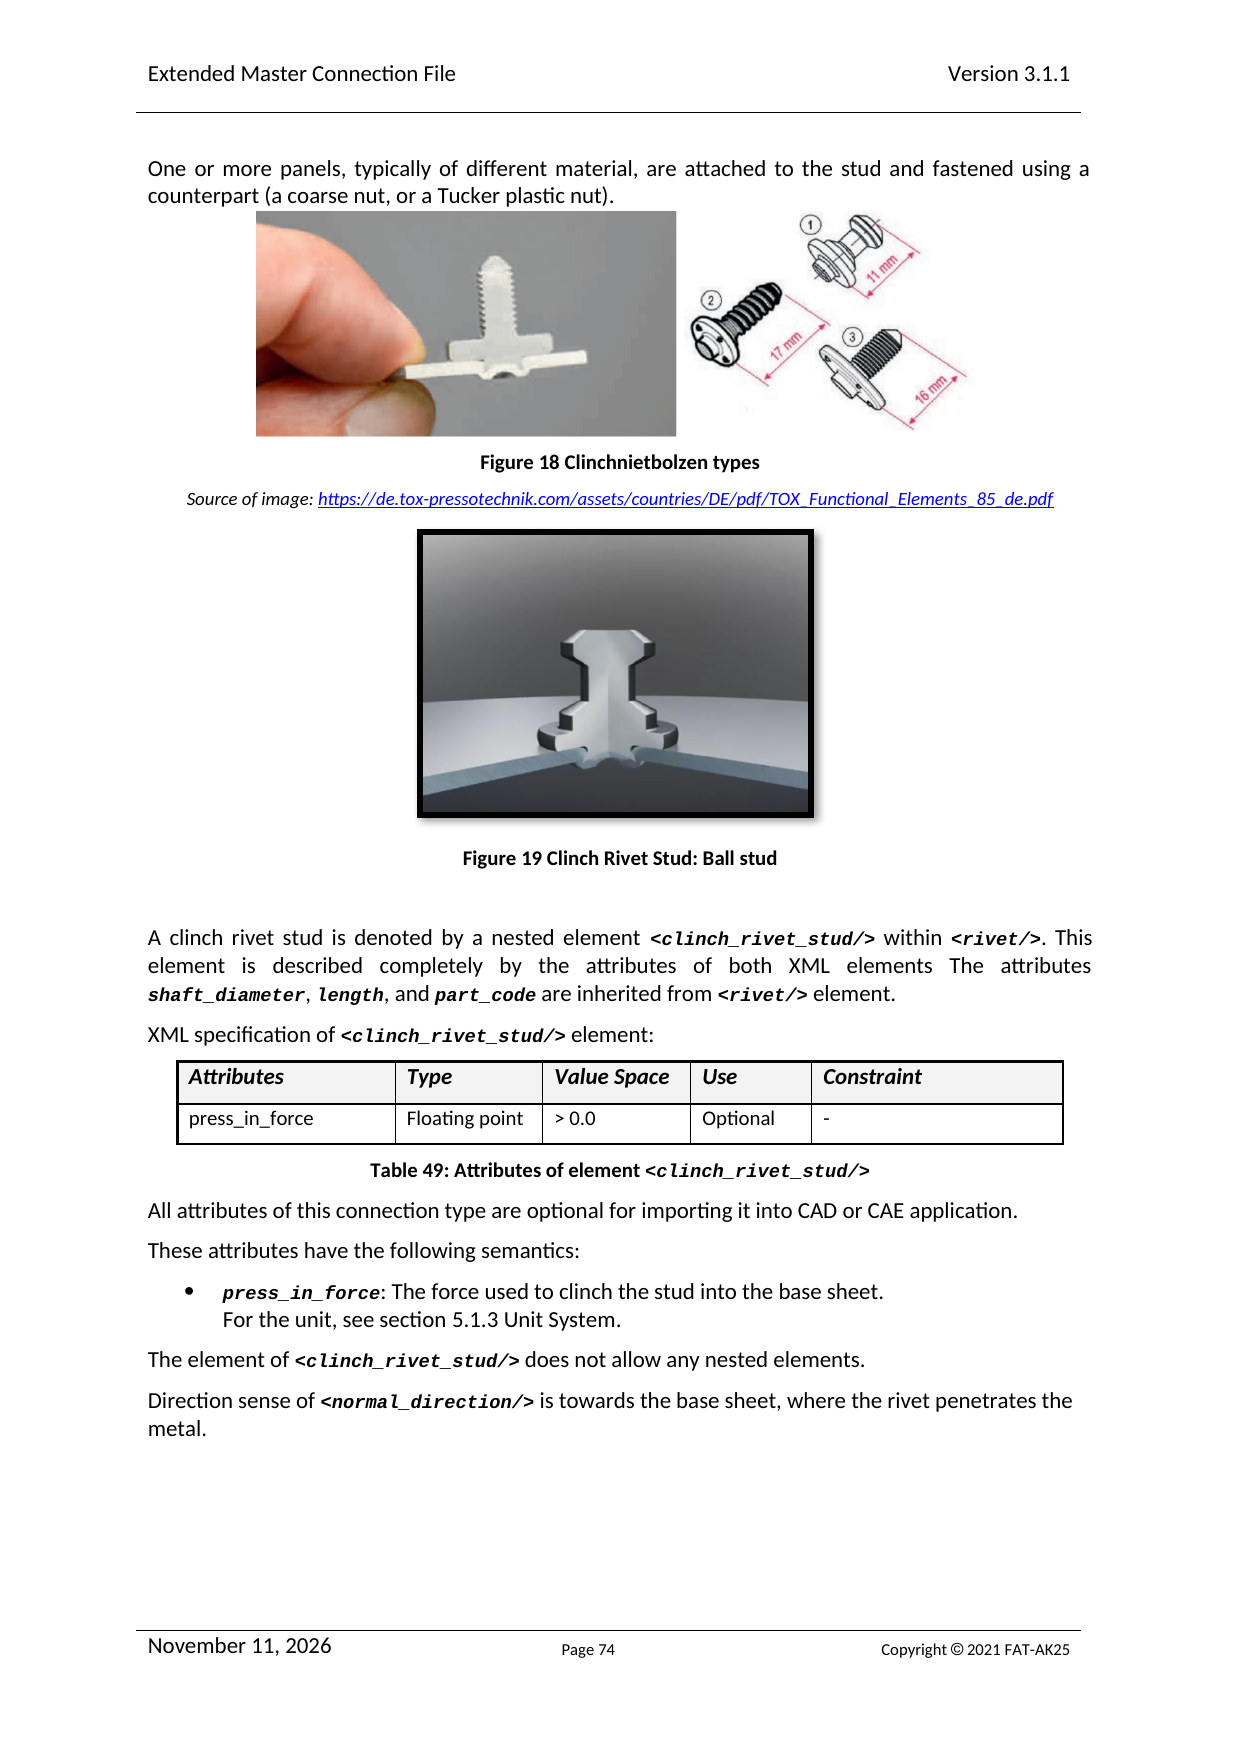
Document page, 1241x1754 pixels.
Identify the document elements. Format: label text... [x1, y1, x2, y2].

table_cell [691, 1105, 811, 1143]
text Figure 18 Clinchnietbolzen types [148, 449, 1092, 475]
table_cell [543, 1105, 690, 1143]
picture [423, 535, 808, 812]
text XML specification of <clinch_rivet_stud/> element: [148, 1020, 1092, 1048]
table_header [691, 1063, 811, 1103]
text Source of image: https://de.tox-pressotechnik.com/assets/countries/DE/pdf/TOX_Functional_Elements_85_de.pdf [148, 487, 1092, 510]
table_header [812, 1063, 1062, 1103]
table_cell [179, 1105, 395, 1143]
list The element of <clinch_rivet_stud/> does not allow any nested elements. [148, 1346, 1092, 1373]
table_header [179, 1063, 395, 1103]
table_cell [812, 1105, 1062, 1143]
list press_in_force: The force used to clinch the stud into the base sheet. For the unit, see section 5.1.3 Unit System. [185, 1277, 1092, 1333]
text Table : Attributes of element <clinch_rivet_stud/> [148, 1158, 1092, 1183]
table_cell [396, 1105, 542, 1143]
text These attributes have the following semantics: [148, 1236, 1092, 1264]
picture [255, 209, 985, 437]
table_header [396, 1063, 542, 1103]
text One or more panels, typically of different material, are attached to the stud and fastened using a counterpart (a coarse nut, or a Tucker plastic nut). [148, 154, 1092, 210]
text A clinch rivet stud is denoted by a nested element <clinch_rivet_stud/> within <rivet/>. This element is described completely by the attributes of both XML elements The attributes shaft_diameter, length, and part_code are inherited from <rivet/> element. [148, 923, 1092, 1007]
text All attributes of this connection type are optional for importing it into CAD or CAE application. [148, 1196, 1092, 1224]
text Figure 19 Clinch Rivet Stud: Ball stud [148, 845, 1092, 870]
list Direction sense of <normal_direction/> is towards the base sheet, where the rivet penetrates the metal. [148, 1386, 1092, 1442]
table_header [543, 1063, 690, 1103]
